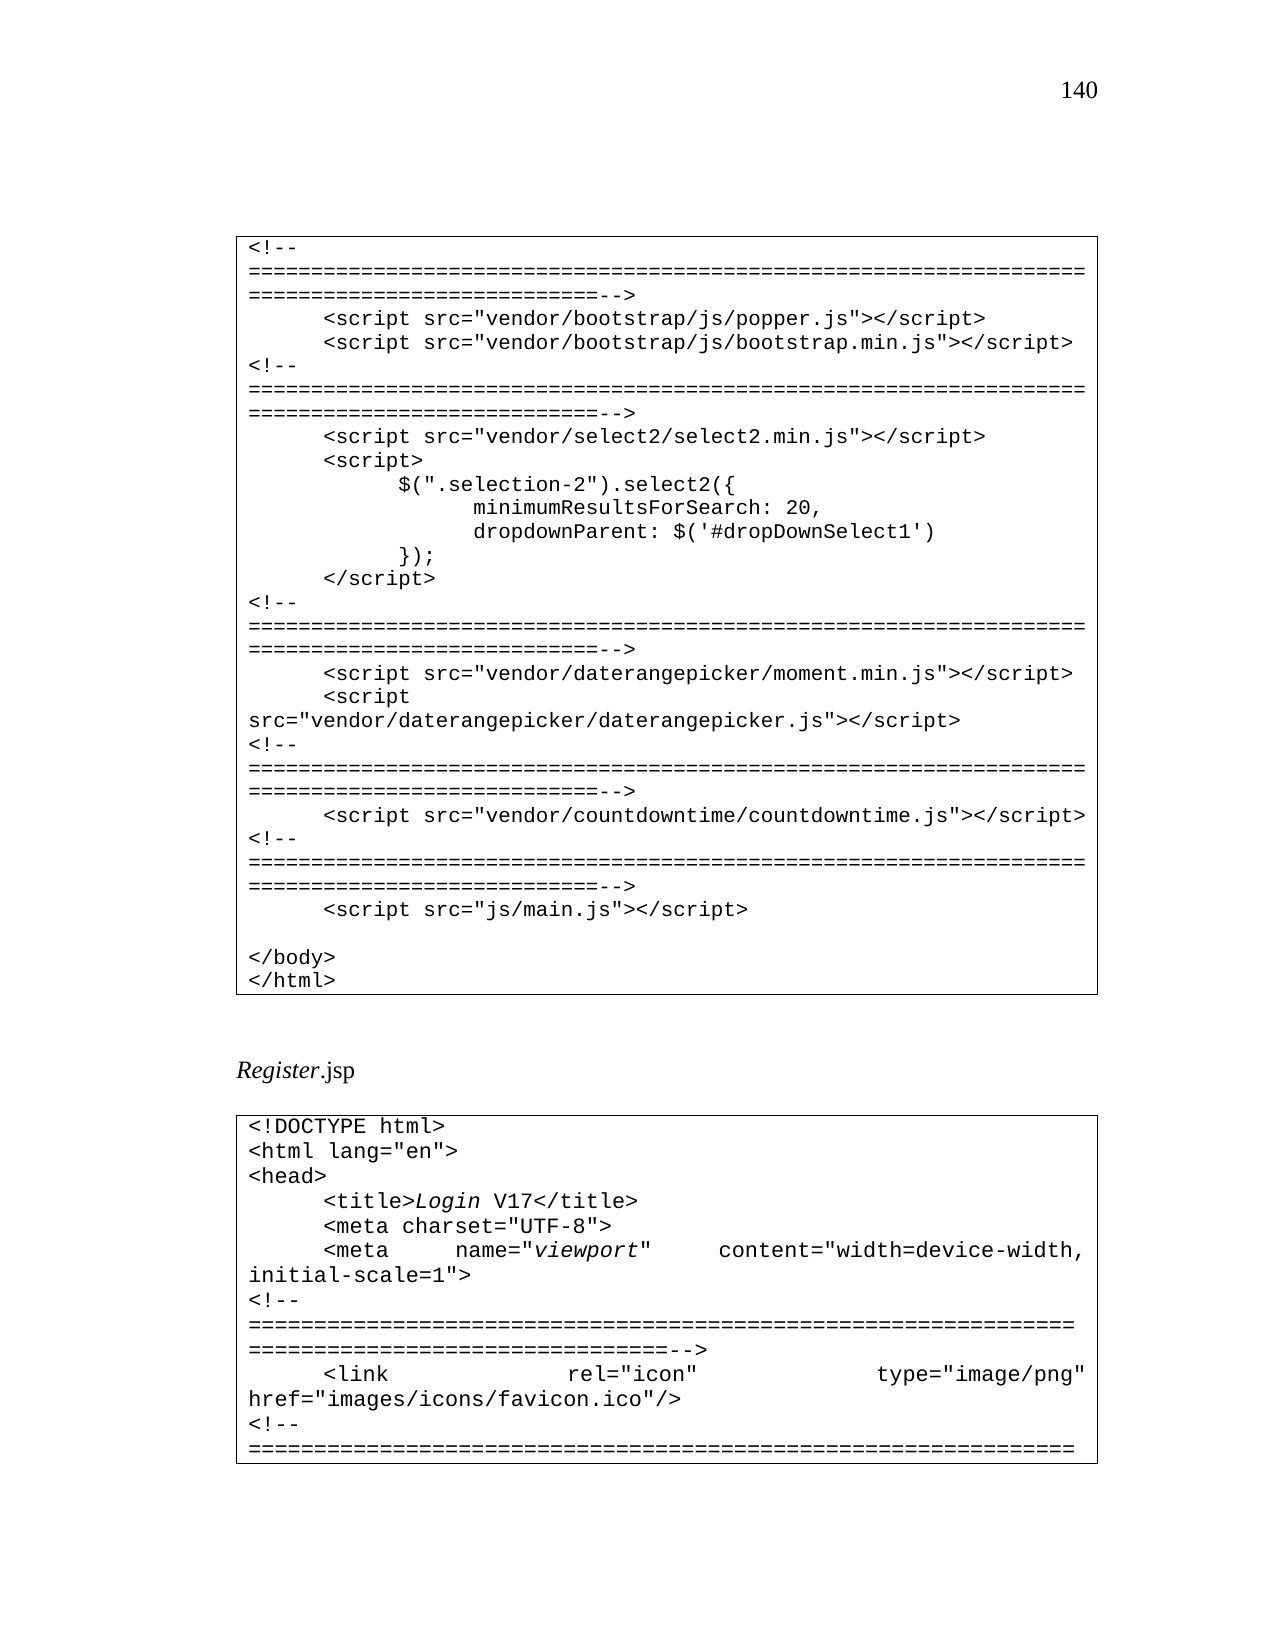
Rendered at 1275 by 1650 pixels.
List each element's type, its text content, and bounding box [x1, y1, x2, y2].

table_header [237, 237, 1097, 994]
text Register.jsp [236, 1055, 1098, 1083]
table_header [237, 1116, 1097, 1463]
